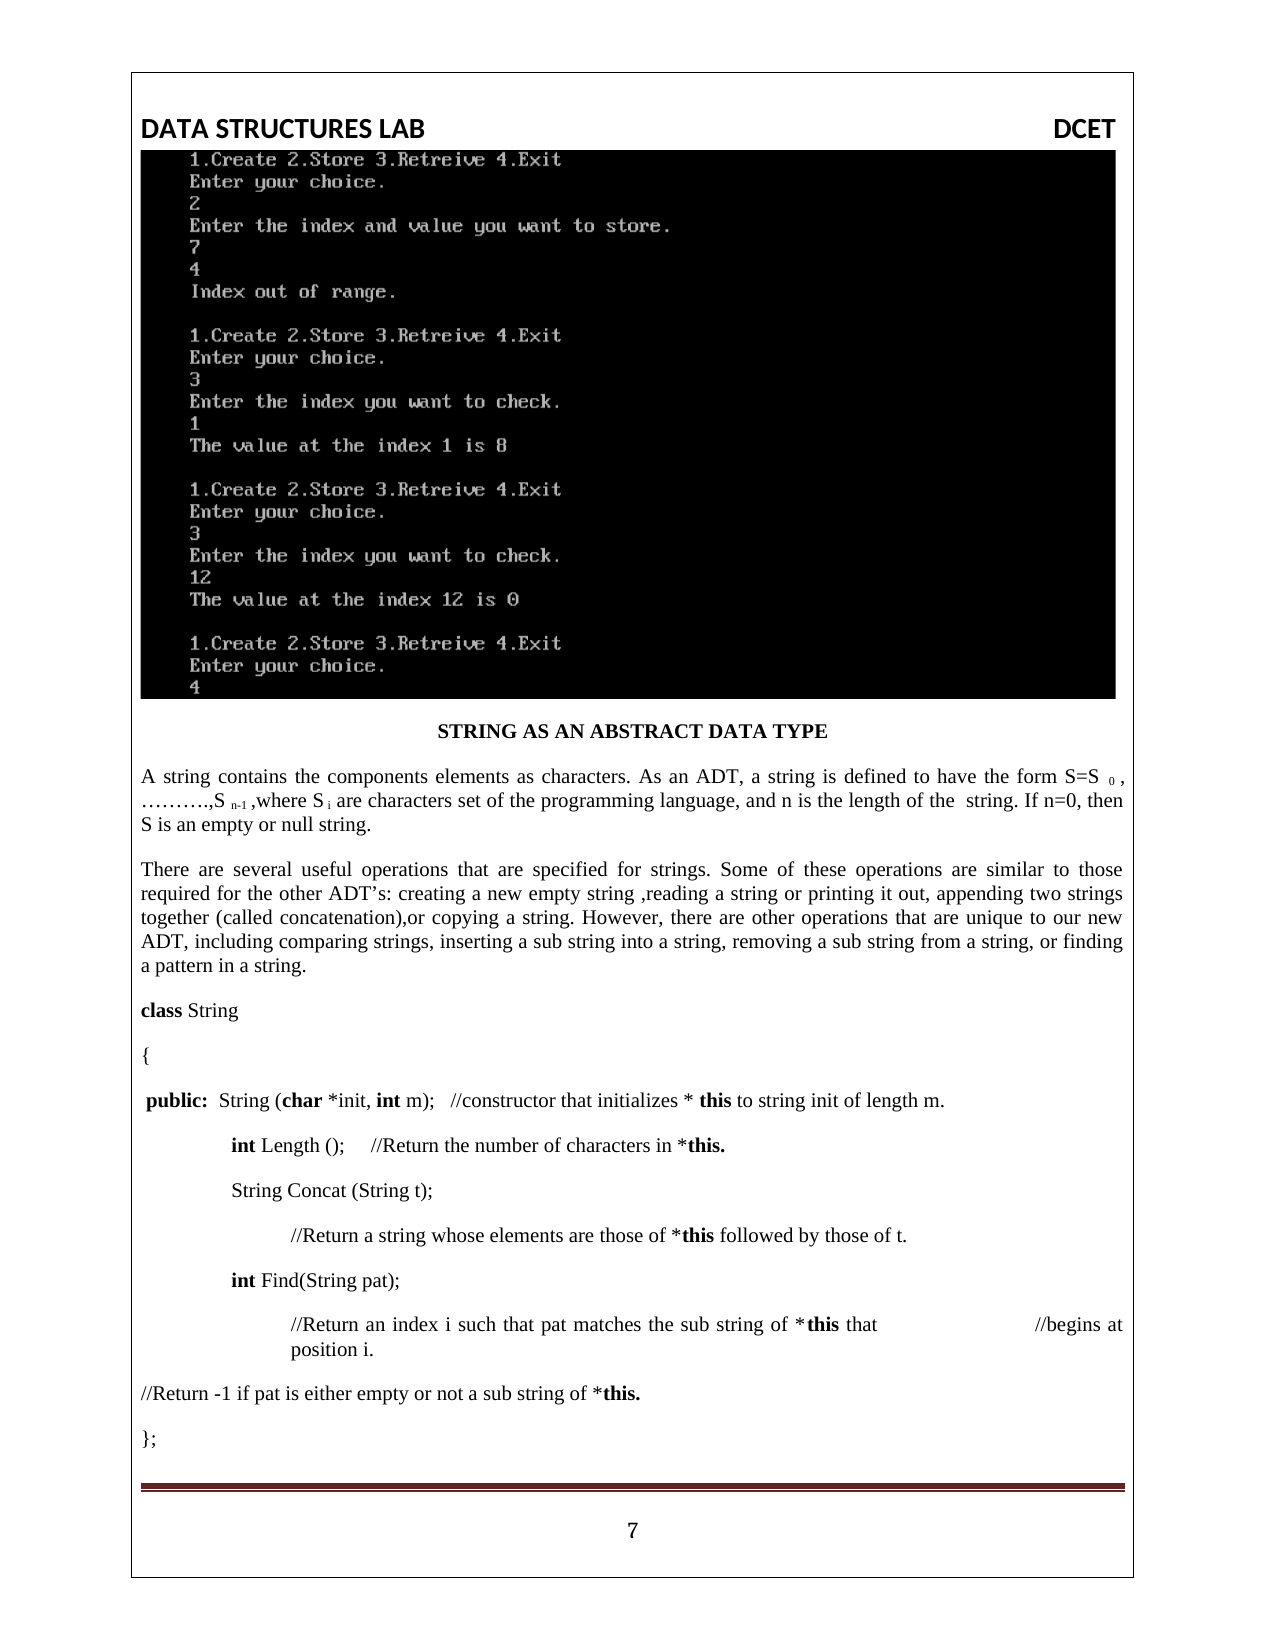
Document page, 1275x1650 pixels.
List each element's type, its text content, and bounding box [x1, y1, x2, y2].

text { [141, 1043, 1125, 1067]
text There are several useful operations that are specified for strings. Some of these operations are similar to those required for the other ADT’s: creating a new empty string ,reading a string or printing it out, appending two strings together (called concatenation),or copying a string. However, there are other operations that are unique to our new ADT, including comparing strings, inserting a sub string into a string, removing a sub string from a string, or finding a pattern in a string. [141, 857, 1125, 977]
picture [140, 150, 1116, 699]
text int Length (); //Return the number of characters in *this. [141, 1133, 1125, 1157]
text //Return -1 if pat is either empty or not a sub string of *this. [141, 1381, 1125, 1405]
text int Find(String pat); [216, 1267, 1125, 1292]
text A string contains the components elements as characters. As an ADT, a string is defined to have the form S=S 0 ,……….,S n-1 ,where S i are characters set of the programming language, and n is the length of the string. If n=0, then S is an empty or null string. [141, 764, 1125, 836]
text //Return an index i such that pat matches the sub string of *this that //begins at position i. [291, 1312, 1125, 1361]
text //Return a string whose elements are those of *this followed by those of t. [216, 1223, 1125, 1247]
text }; [141, 1426, 1125, 1450]
text public: String (char *init, int m); //constructor that initializes * this to string init of length m. [141, 1088, 1125, 1112]
text class String [141, 998, 1125, 1022]
text STRING AS AN ABSTRACT DATA TYPE [141, 719, 1125, 743]
text String Concat (String t); [141, 1178, 1125, 1202]
